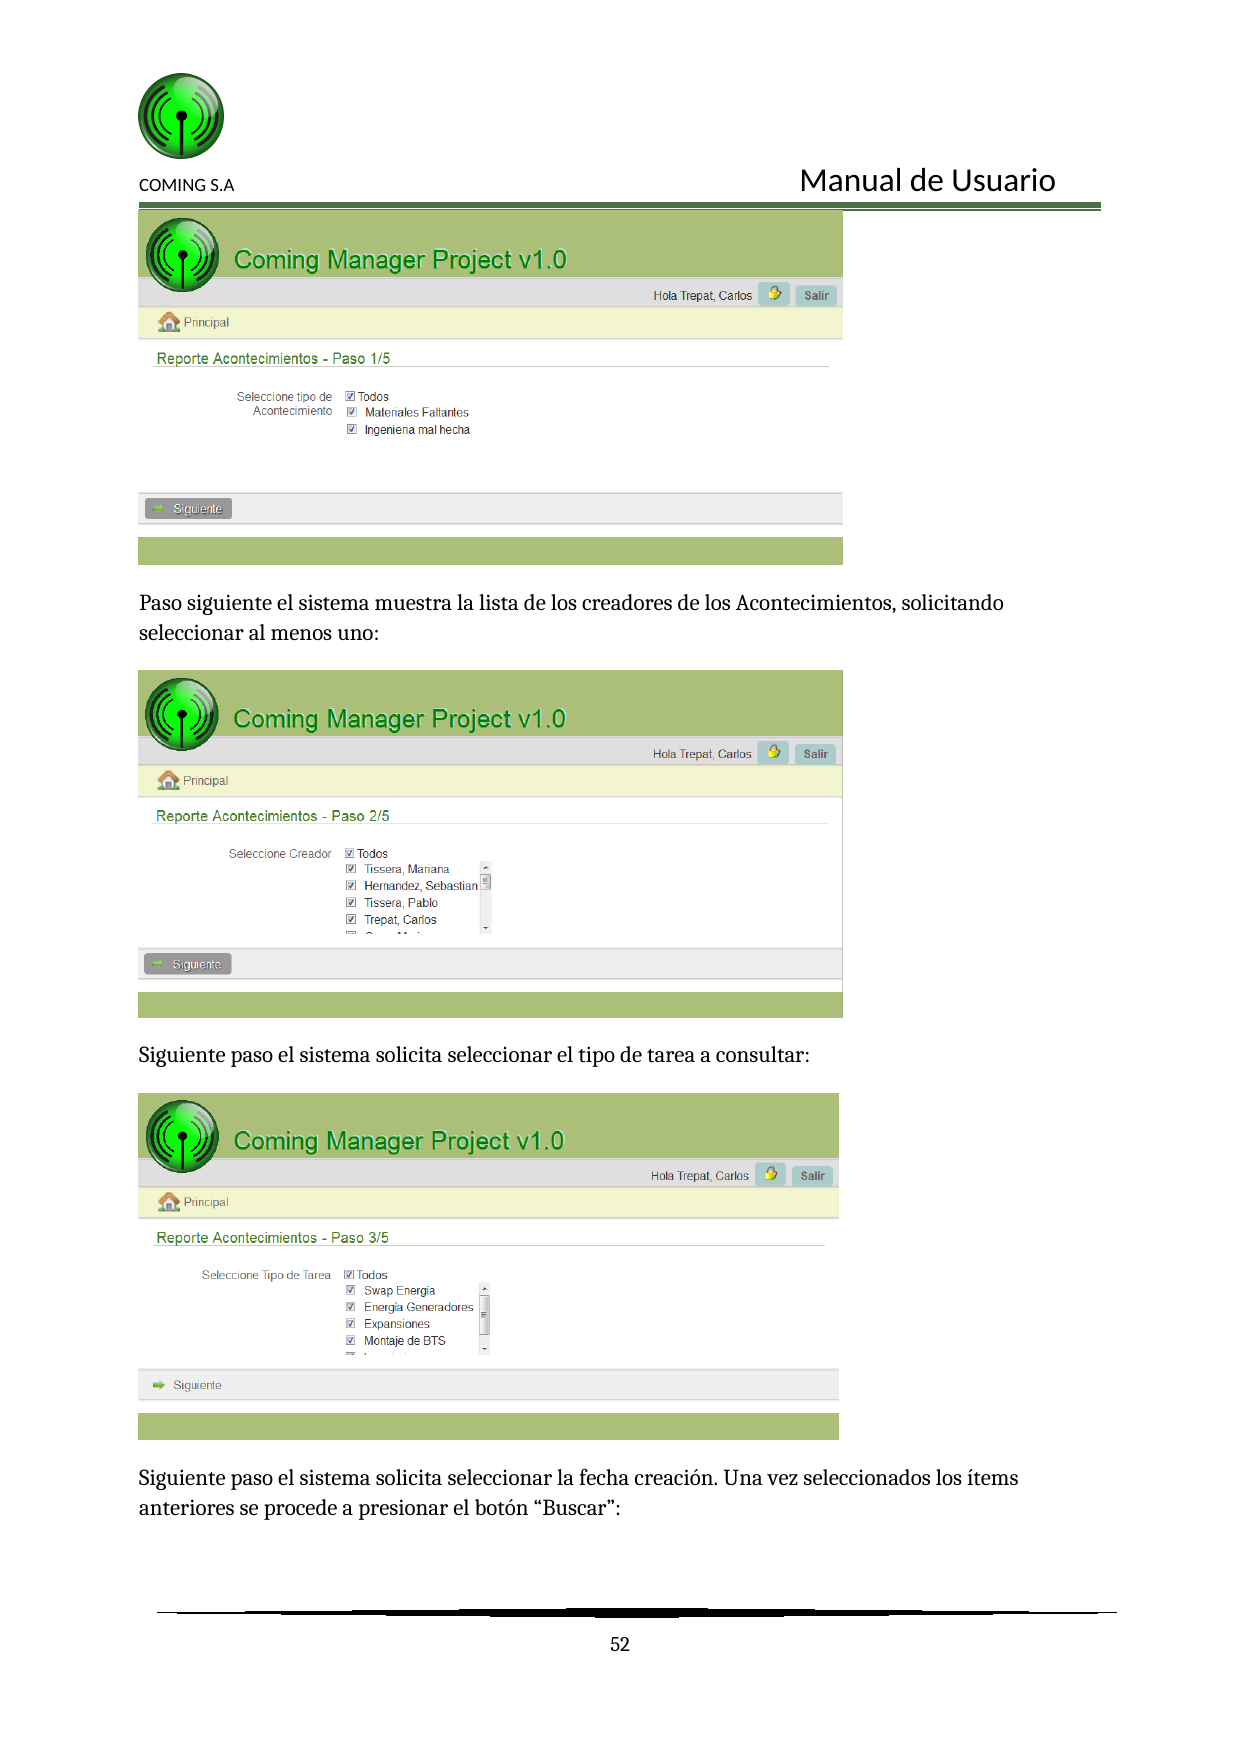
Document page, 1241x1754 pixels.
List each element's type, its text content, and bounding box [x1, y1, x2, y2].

picture [138, 670, 843, 1018]
text Siguiente paso el sistema solicita seleccionar la fecha creación. Una vez seleccionados los ítems anteriores se procede a presionar el botón “Buscar”: [139, 1465, 1101, 1521]
text Siguiente paso el sistema solicita seleccionar el tipo de tarea a consultar: [139, 1042, 1101, 1068]
picture [138, 210, 843, 565]
picture [138, 73, 224, 159]
text Paso siguiente el sistema muestra la lista de los creadores de los Acontecimientos, solicitando seleccionar al menos uno: [139, 589, 1101, 646]
picture [138, 1093, 839, 1440]
